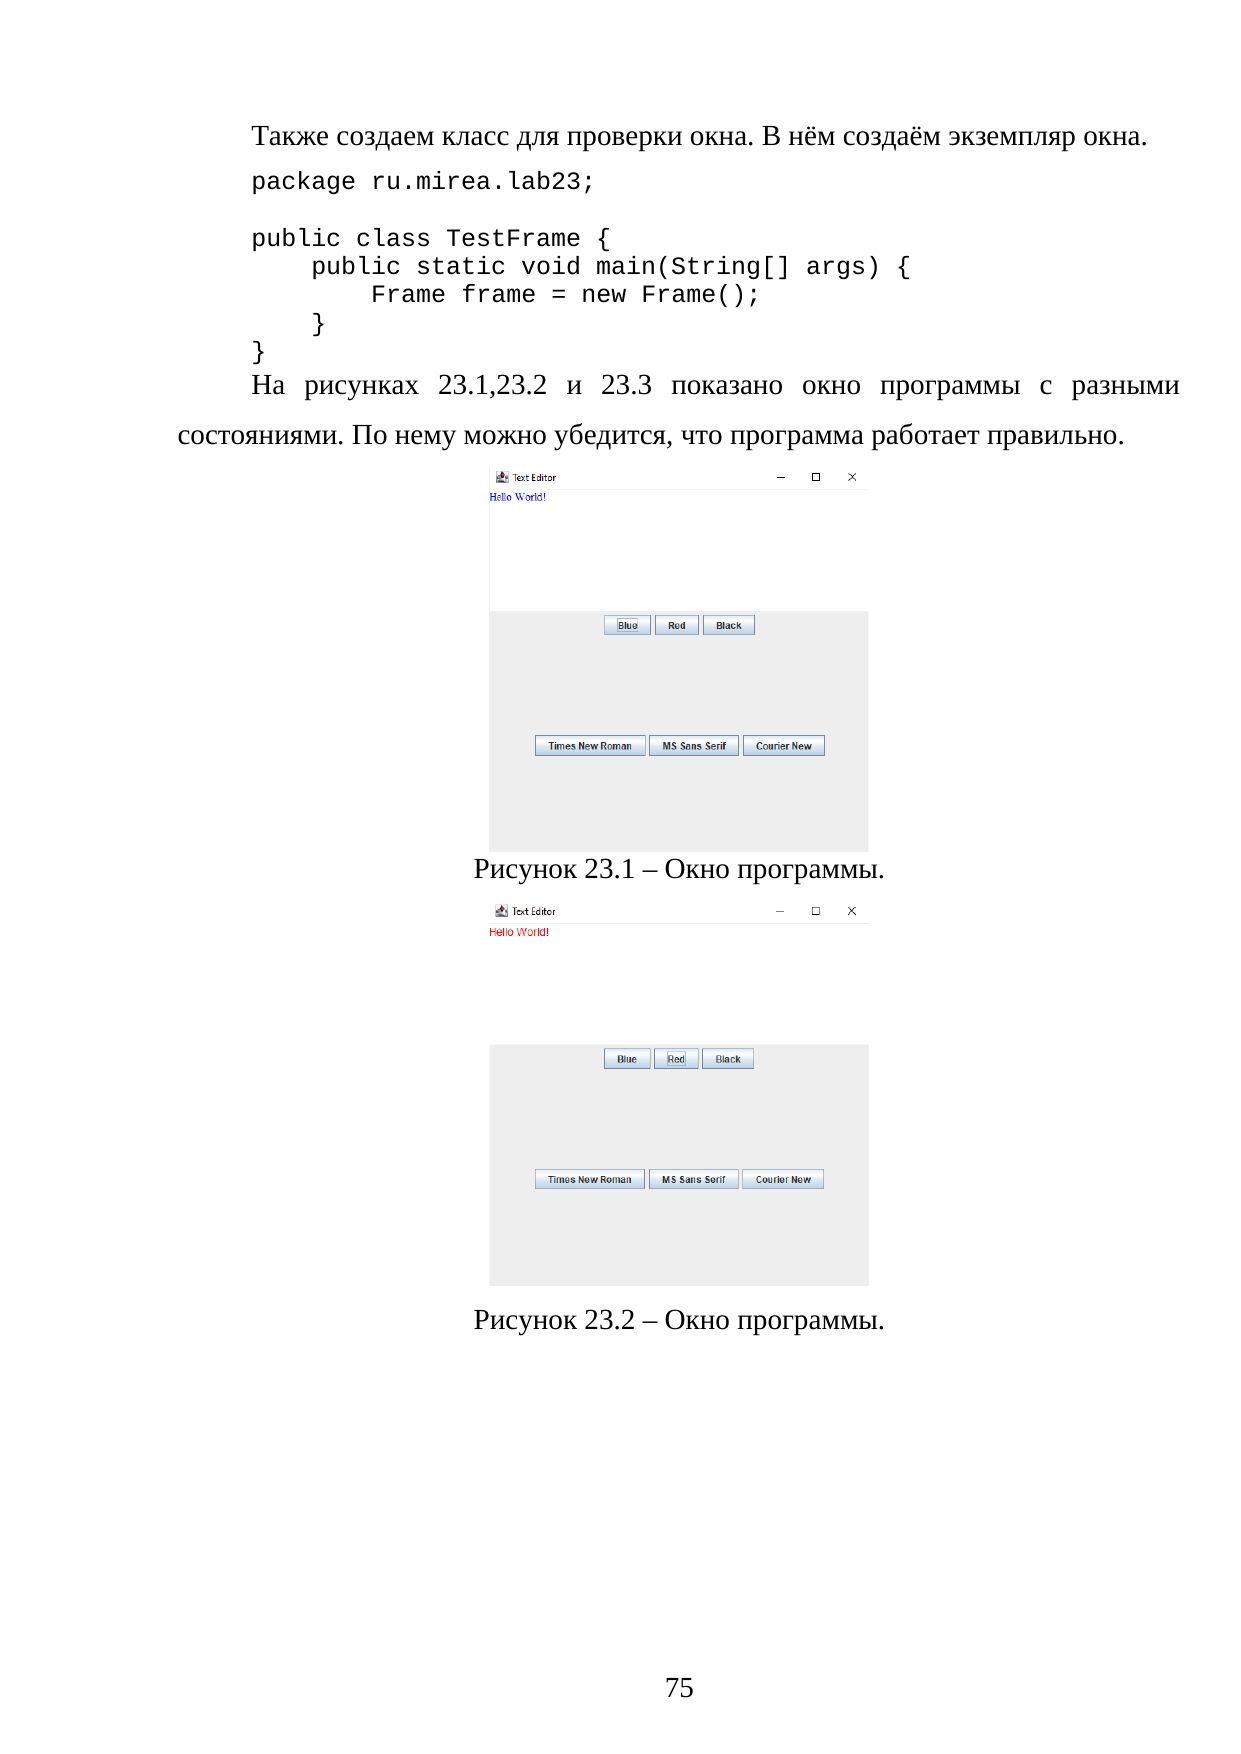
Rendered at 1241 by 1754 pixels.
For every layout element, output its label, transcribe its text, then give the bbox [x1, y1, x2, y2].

text Рисунок 23.2 – Окно программы. [177, 1302, 1181, 1336]
text Также создаем класс для проверки окна. В нём создаём экземпляр окна. [177, 118, 1181, 152]
text public class TestFrame { [177, 225, 1181, 253]
picture [489, 901, 869, 1286]
text Рисунок 23.1 – Окно программы. [177, 851, 1181, 885]
text package ru.mirea.lab23; [177, 168, 1181, 197]
text На рисунках 23.1,23.2 и 23.3 показано окно программы с разными состояниями. По нему можно убедится, что программа работает правильно. [177, 367, 1181, 451]
text Frame frame = new Frame(); [177, 282, 1181, 310]
picture [489, 467, 869, 852]
text } [177, 310, 1181, 338]
text public static void main(String[] args) { [177, 253, 1181, 282]
text } [177, 338, 1181, 367]
